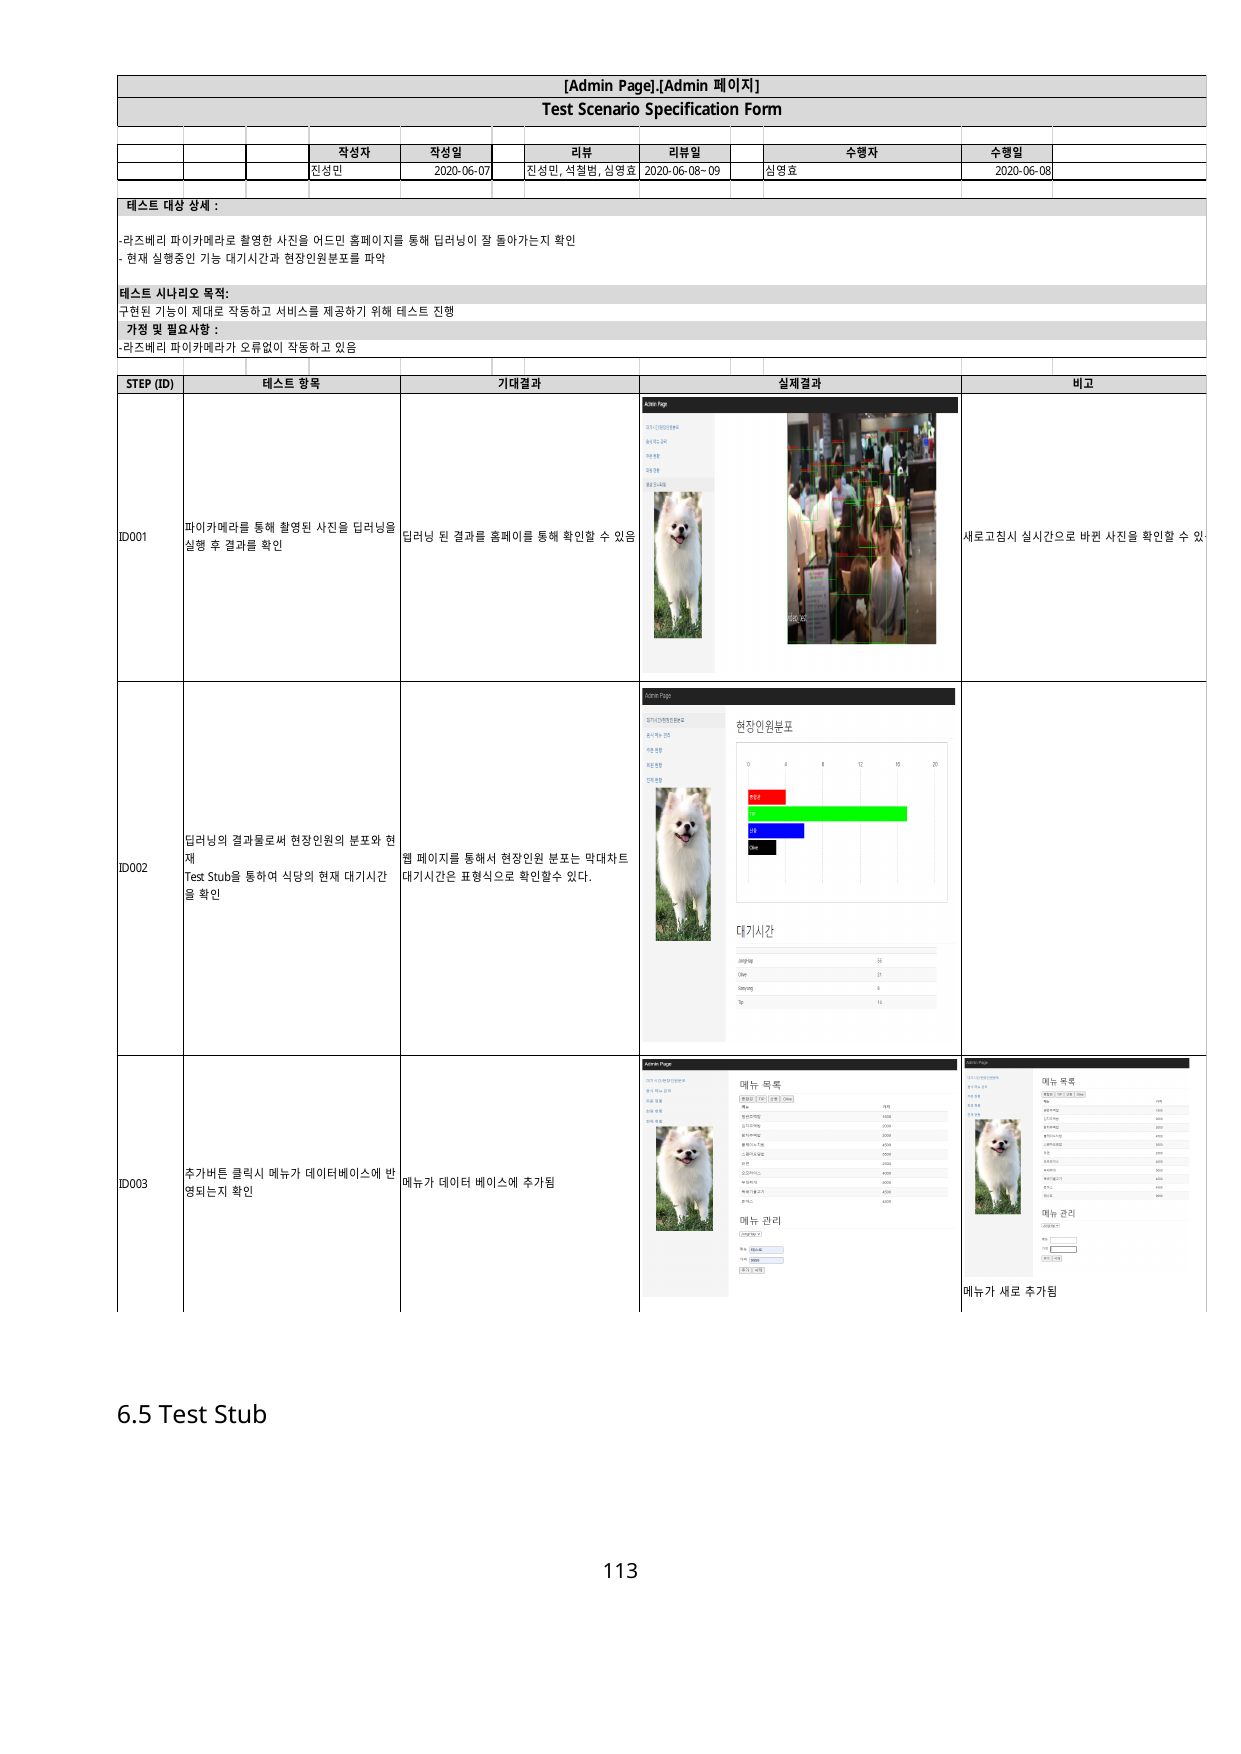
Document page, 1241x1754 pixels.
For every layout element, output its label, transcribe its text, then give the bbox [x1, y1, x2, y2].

text 6.5 Test Stub [117, 1396, 1165, 1431]
